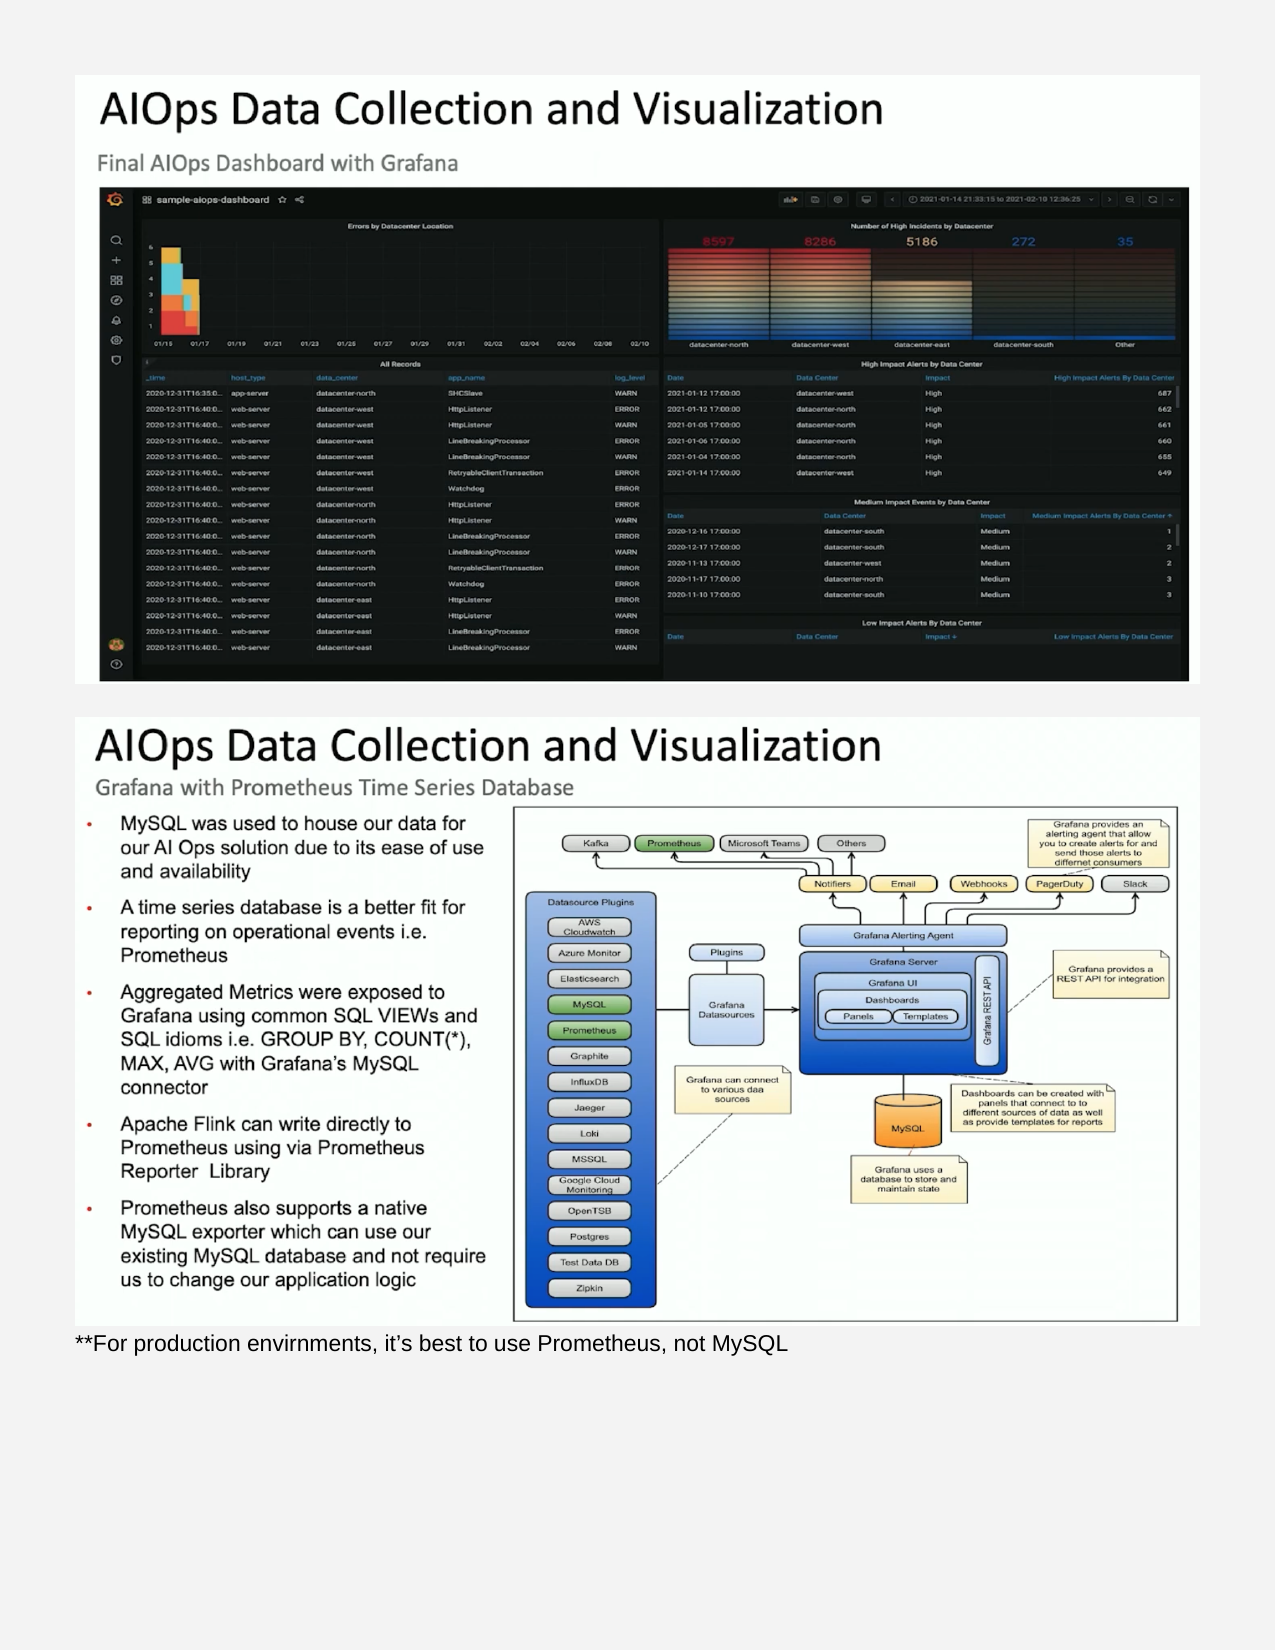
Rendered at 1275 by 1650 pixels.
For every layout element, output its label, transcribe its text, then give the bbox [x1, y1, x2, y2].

picture [75, 75, 1200, 684]
picture [75, 717, 1200, 1326]
text **For production envirnments, it’s best to use Prometheus, not MySQL [75, 1329, 1200, 1356]
